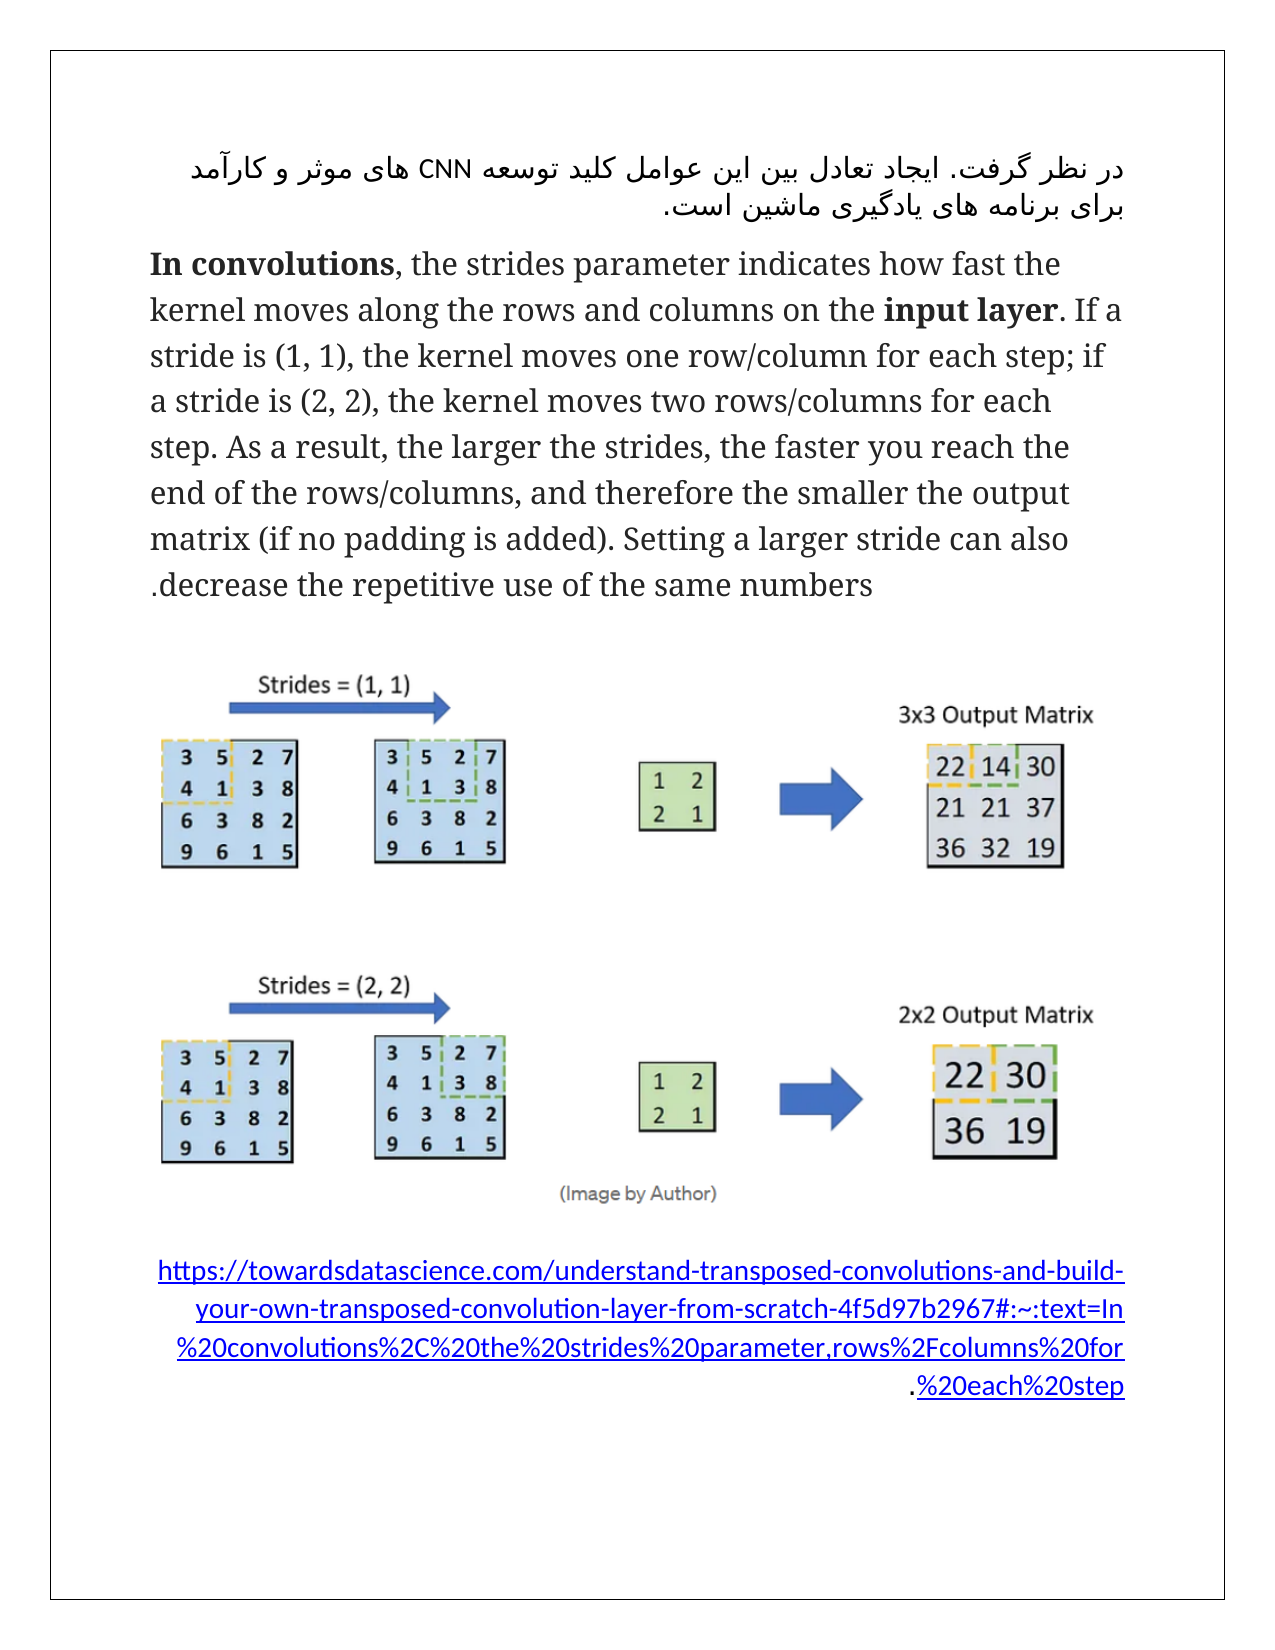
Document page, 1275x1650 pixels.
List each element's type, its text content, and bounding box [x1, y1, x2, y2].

text https://towardsdatascience.com/understand-transposed-convolutions-and-build-your-own-transposed-convolution-layer-from-scratch-4f5d97b2967#:~:text=In%20convolutions%2C%20the%20strides%20parameter,rows%2Fcolumns%20for%20each%20step. [150, 1252, 1125, 1403]
text In convolutions, the strides parameter indicates how fast the kernel moves along the rows and columns on the input layer. If a stride is (1, 1), the kernel moves one row/column for each step; if a stride is (2, 2), the kernel moves two rows/columns for each step. As a result, the larger the strides, the faster you reach the end of the rows/columns, and therefore the smaller the output matrix (if no padding is added). Setting a larger stride can also decrease the repetitive use of the same numbers. [150, 242, 1125, 606]
picture [150, 625, 1125, 1234]
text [150, 150, 1125, 222]
